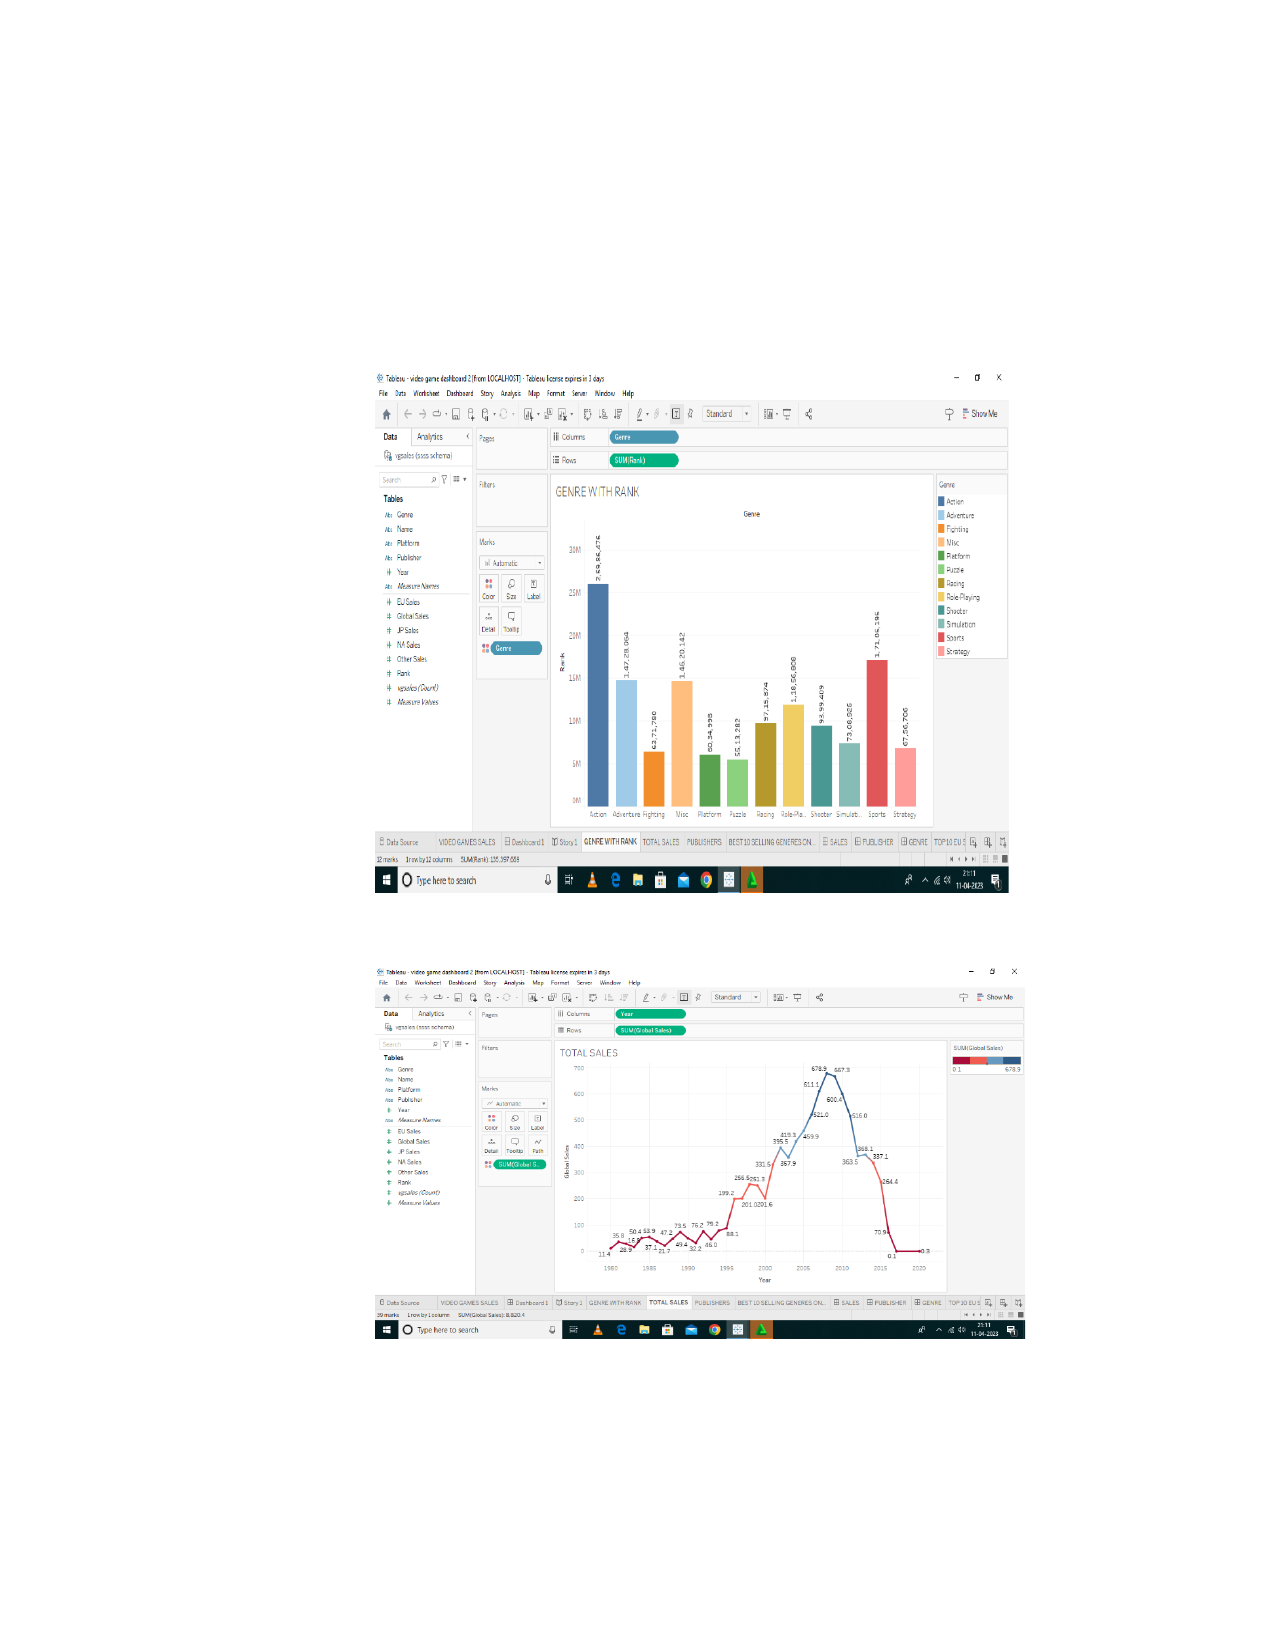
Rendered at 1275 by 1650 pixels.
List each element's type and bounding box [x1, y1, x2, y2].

picture [375, 370, 1009, 893]
picture [375, 966, 1025, 1339]
